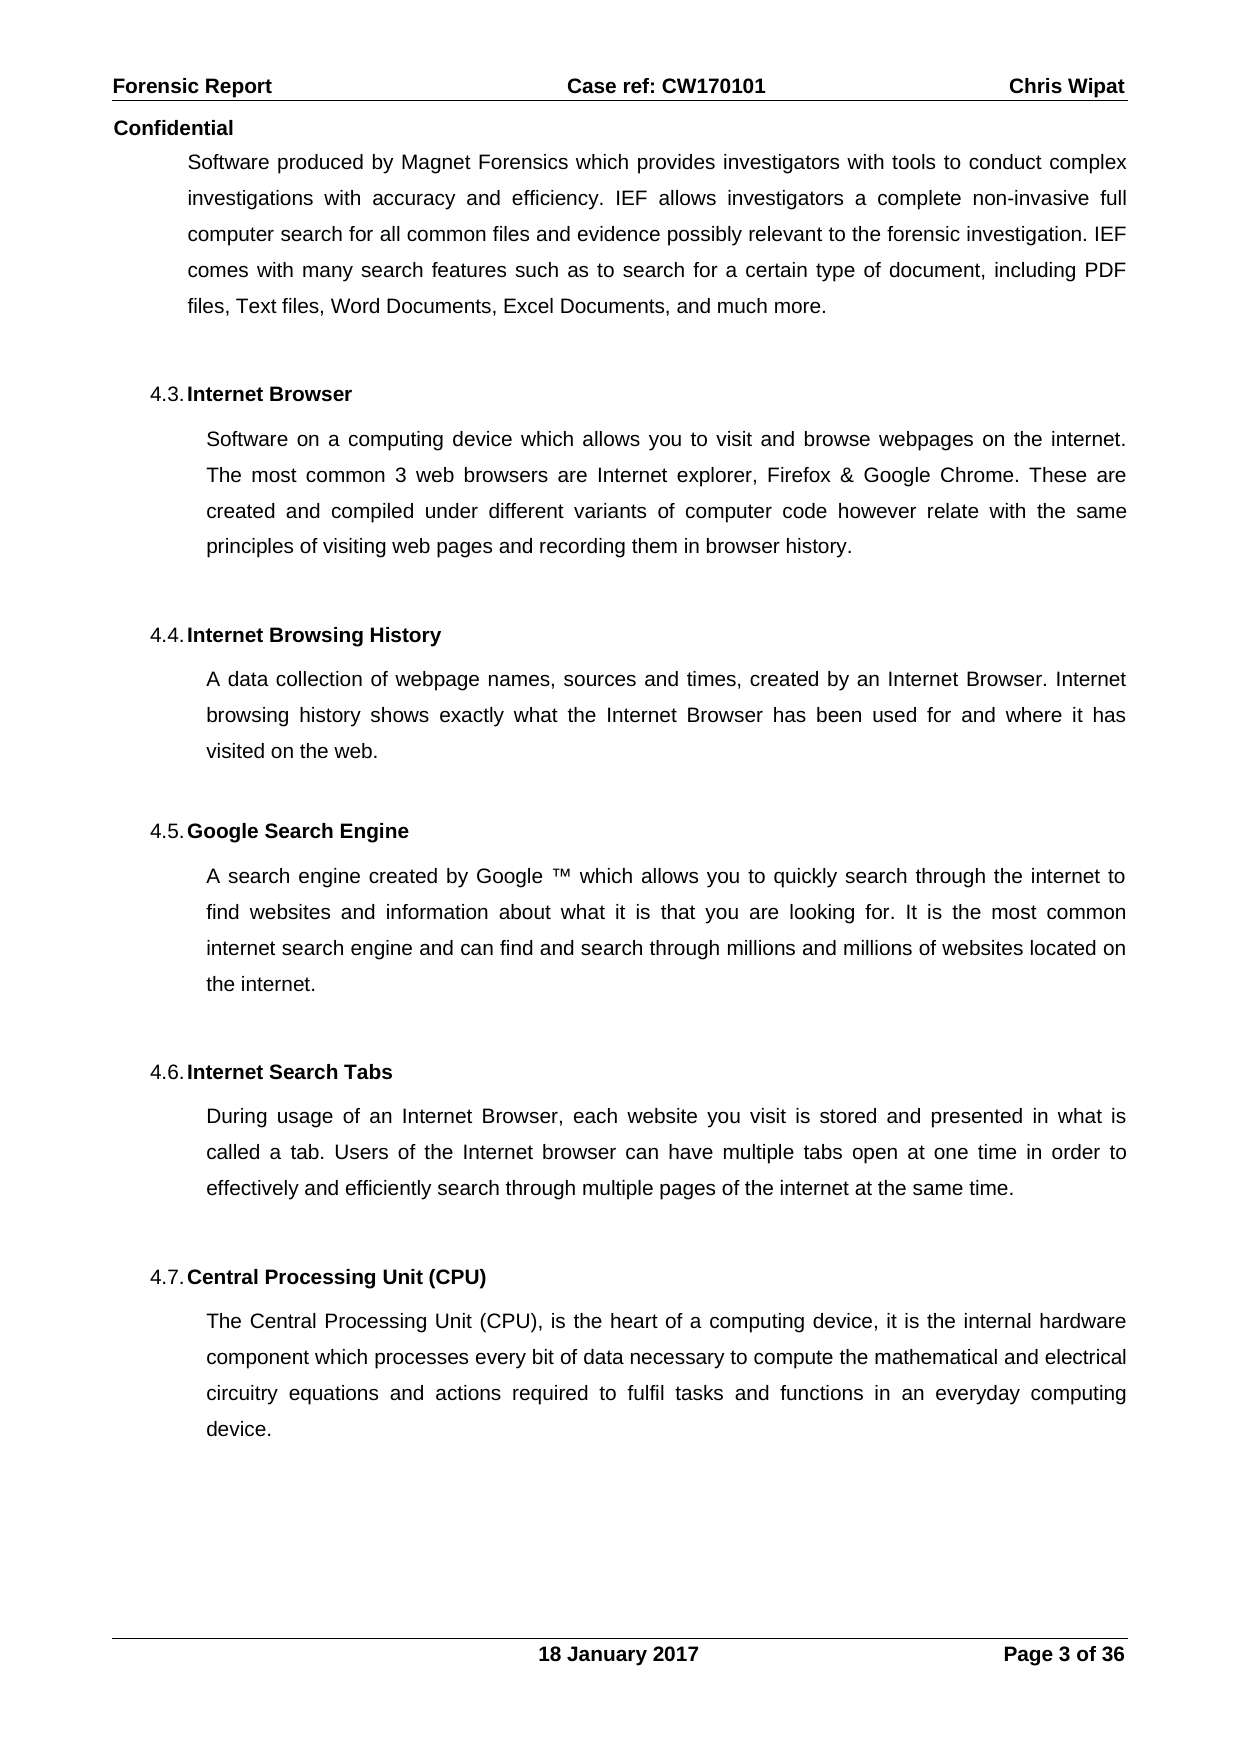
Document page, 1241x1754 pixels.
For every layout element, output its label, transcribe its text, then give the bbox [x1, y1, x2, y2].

subtitle Central Processing Unit (CPU) [150, 1264, 1128, 1288]
subtitle Google Search Engine [150, 819, 1128, 843]
subtitle A data collection of webpage names, sources and times, created by an Internet Browser. Internet browsing history shows exactly what the Internet Browser has been used for and where it has visited on the web. [206, 667, 1128, 763]
subtitle Software produced by Magnet Forensics which provides investigators with tools to conduct complex investigations with accuracy and efficiency. IEF allows investigators a complete non-invasive full computer search for all common files and evidence possibly relevant to the forensic investigation. IEF comes with many search features such as to search for a certain type of document, including PDF files, Text files, Word Documents, Excel Documents, and much more. [187, 150, 1128, 318]
subtitle Internet Browser [150, 382, 1128, 406]
subtitle Software on a computing device which allows you to visit and browse webpages on the internet. The most common 3 web browsers are Internet explorer, Firefox & Google Chrome. These are created and compiled under different variants of computer code however relate with the same principles of visiting web pages and recording them in browser history. [206, 427, 1128, 558]
subtitle Internet Search Tabs [150, 1060, 1128, 1084]
subtitle The Central Processing Unit (CPU), is the heart of a computing device, it is the internal hardware component which processes every bit of data necessary to compute the mathematical and electrical circuitry equations and actions required to fulfil tasks and functions in an everyday computing device. [206, 1309, 1128, 1441]
subtitle Internet Browsing History [150, 623, 1128, 647]
subtitle During usage of an Internet Browser, each website you visit is stored and presented in what is called a tab. Users of the Internet browser can have multiple tabs open at one time in order to effectively and efficiently search through multiple pages of the internet at the same time. [206, 1104, 1128, 1200]
subtitle A search engine created by Google ™ which allows you to quickly search through the internet to find websites and information about what it is that you are looking for. It is the most common internet search engine and can find and search through millions and millions of websites located on the internet. [206, 863, 1128, 995]
